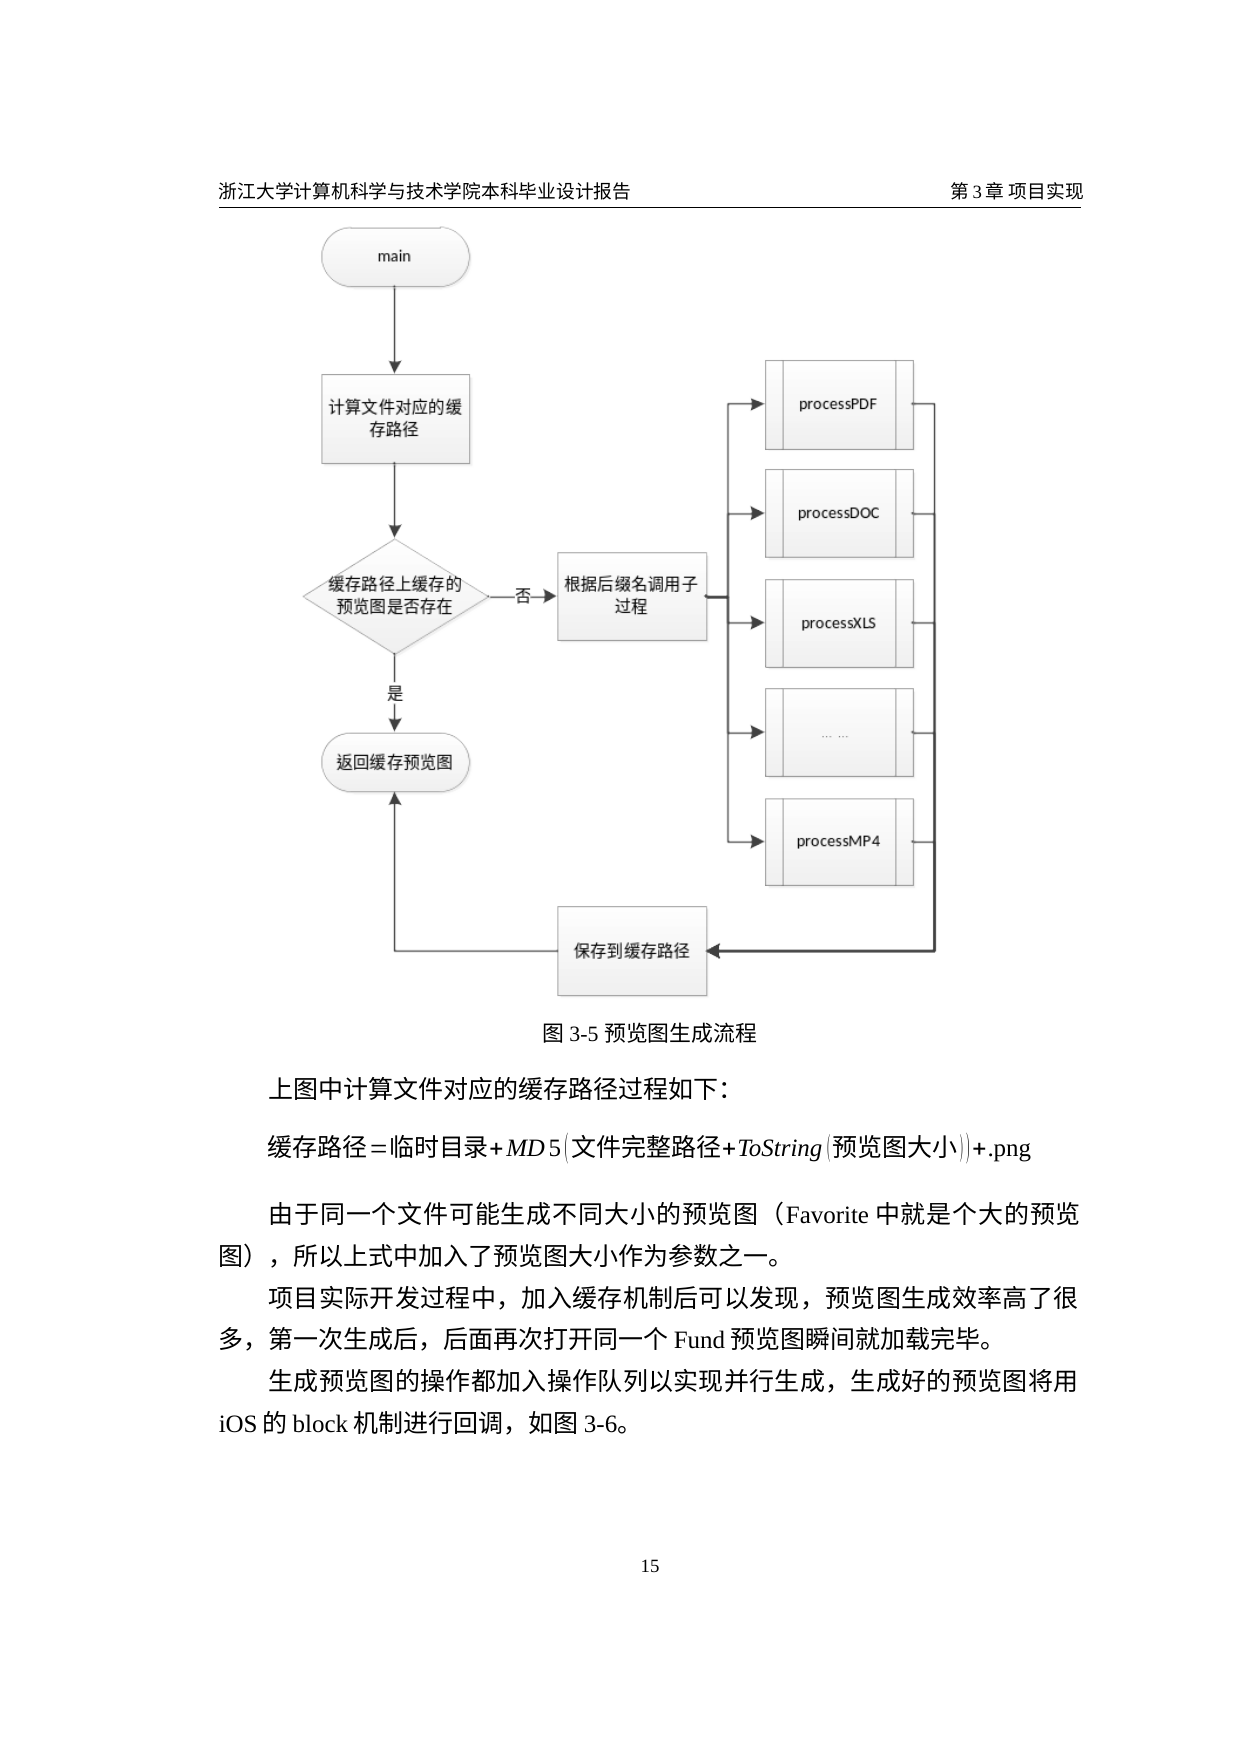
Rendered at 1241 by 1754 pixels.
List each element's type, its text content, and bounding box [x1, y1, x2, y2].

text 项目实际开发过程中，加入缓存机制后可以发现，预览图生成效率高了很多，第一次生成后，后面再次打开同一个Fund预览图瞬间就加载完毕。 [218, 1274, 1081, 1357]
text 由于同一个文件可能生成不同大小的预览图（Favorite中就是个大的预览图），所以上式中加入了预览图大小作为参数之一。 [218, 1190, 1081, 1274]
text 上图中计算文件对应的缓存路径过程如下： [218, 1065, 1081, 1106]
